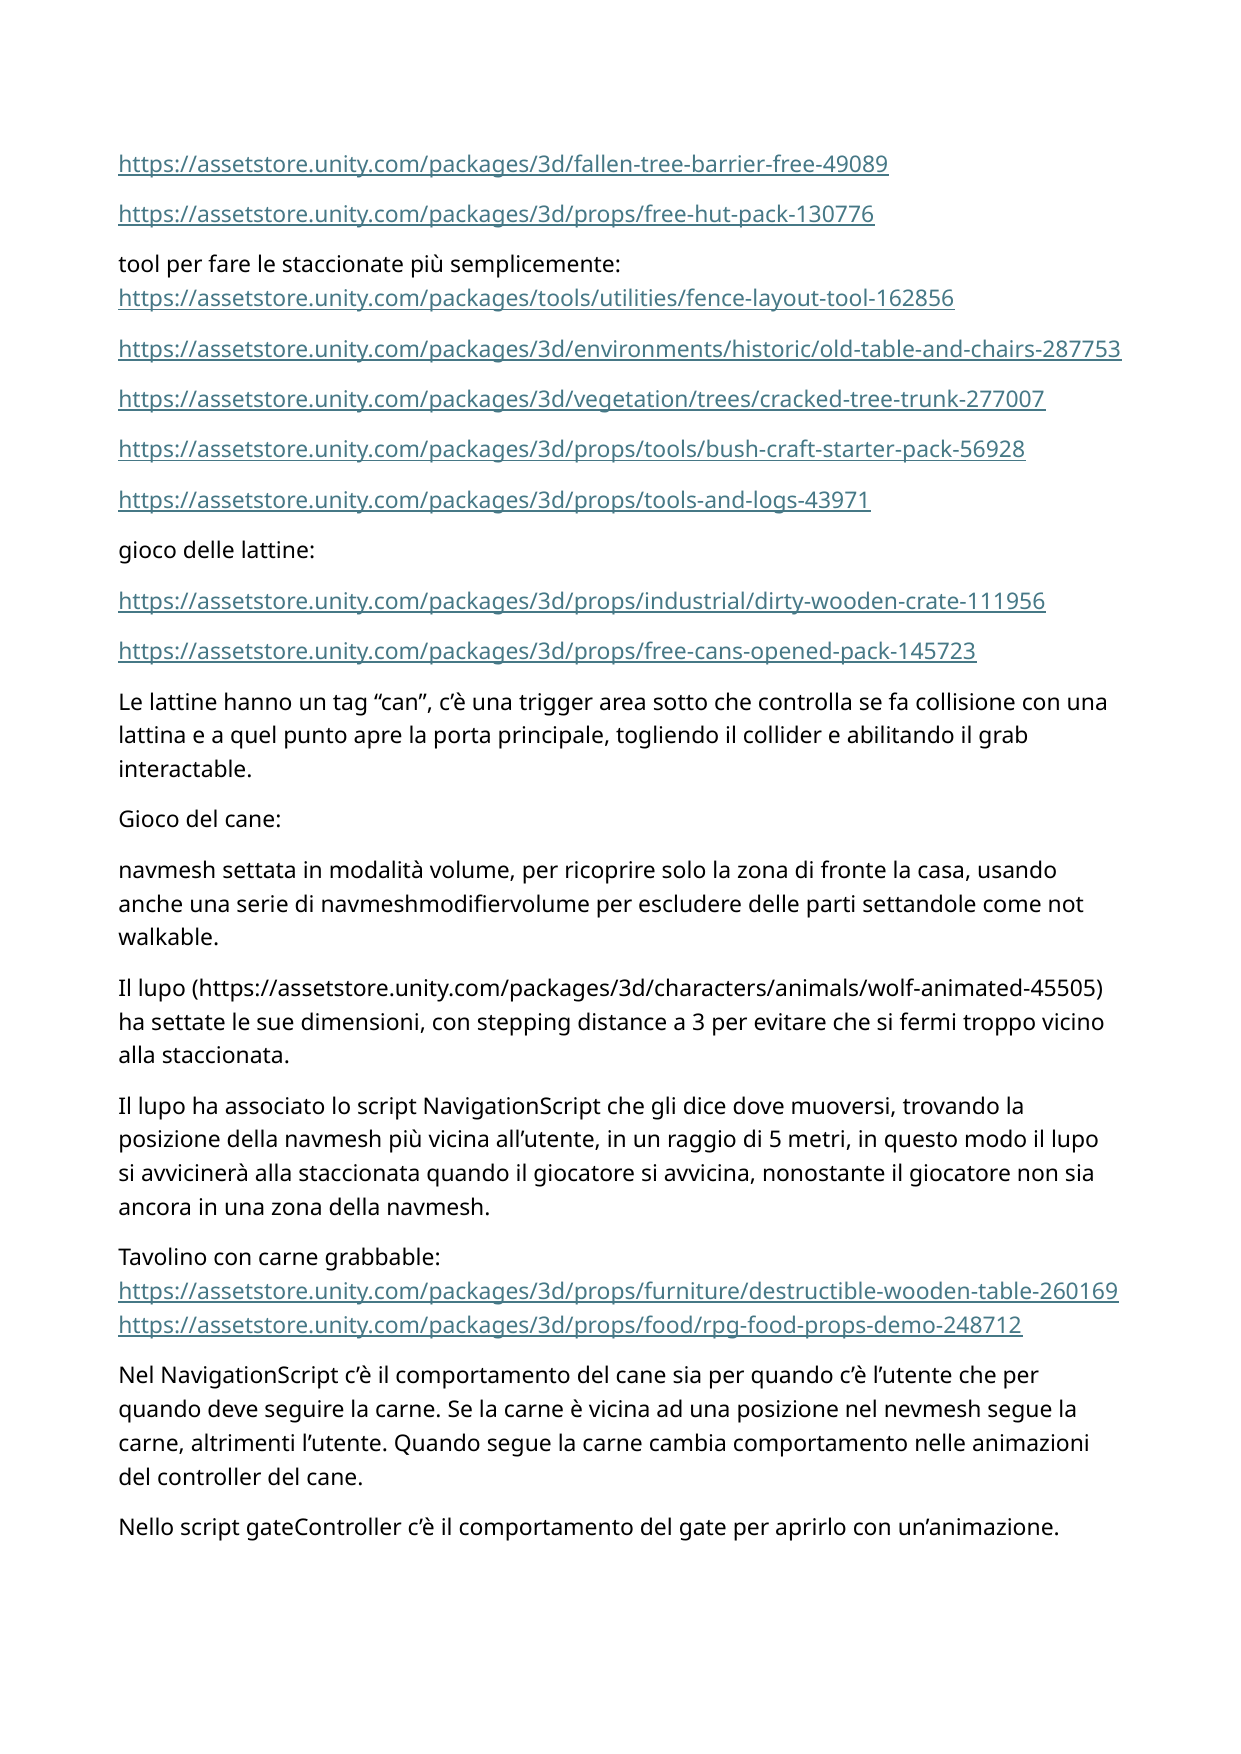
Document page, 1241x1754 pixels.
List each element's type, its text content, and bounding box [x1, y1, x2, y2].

text https://assetstore.unity.com/packages/3d/fallen-tree-barrier-free-49089 [118, 148, 1122, 179]
text gioco delle lattine: [118, 534, 1122, 566]
text Le lattine hanno un tag “can”, c’è una trigger area sotto che controlla se fa collisione con una lattina e a quel punto apre la porta principale, togliendo il collider e abilitando il grab interactable. [118, 686, 1122, 784]
text Tavolino con carne grabbable: https://assetstore.unity.com/packages/3d/props/furniture/destructible-wooden-table-260169 https://assetstore.unity.com/packages/3d/props/food/rpg-food-props-demo-248712 [118, 1241, 1122, 1340]
text Il lupo (https://assetstore.unity.com/packages/3d/characters/animals/wolf-animated-45505) ha settate le sue dimensioni, con stepping distance a 3 per evitare che si fermi troppo vicino alla staccionata. [118, 972, 1122, 1071]
text Gioco del cane: [118, 803, 1122, 835]
text https://assetstore.unity.com/packages/3d/vegetation/trees/cracked-tree-trunk-277007 [118, 383, 1122, 414]
text https://assetstore.unity.com/packages/3d/props/industrial/dirty-wooden-crate-111956 [118, 585, 1122, 616]
text https://assetstore.unity.com/packages/3d/props/free-cans-opened-pack-145723 [118, 635, 1122, 666]
text https://assetstore.unity.com/packages/3d/environments/historic/old-table-and-chairs-287753 [118, 333, 1122, 359]
text https://assetstore.unity.com/packages/3d/props/free-hut-pack-130776 [118, 198, 1122, 229]
text https://assetstore.unity.com/packages/3d/props/tools/bush-craft-starter-pack-56928 [118, 433, 1122, 465]
text Nel NavigationScript c’è il comportamento del cane sia per quando c’è l’utente che per quando deve seguire la carne. Se la carne è vicina ad una posizione nel nevmesh segue la carne, altrimenti l’utente. Quando segue la carne cambia comportamento nelle animazioni del controller del cane. [118, 1359, 1122, 1492]
text tool per fare le staccionate più semplicemente: https://assetstore.unity.com/packages/tools/utilities/fence-layout-tool-162856 [118, 248, 1122, 313]
text navmesh settata in modalità volume, per ricoprire solo la zona di fronte la casa, usando anche una serie di navmeshmodifiervolume per escludere delle parti settandole come not walkable. [118, 854, 1122, 953]
text Nello script gateController c’è il comportamento del gate per aprirlo con un’animazione. [118, 1511, 1122, 1542]
text Il lupo ha associato lo script NavigationScript che gli dice dove muoversi, trovando la posizione della navmesh più vicina all’utente, in un raggio di 5 metri, in questo modo il lupo si avvicinerà alla staccionata quando il giocatore si avvicina, nonostante il giocatore non sia ancora in una zona della navmesh. [118, 1090, 1122, 1222]
text https://assetstore.unity.com/packages/3d/props/tools-and-logs-43971 [118, 484, 1122, 515]
